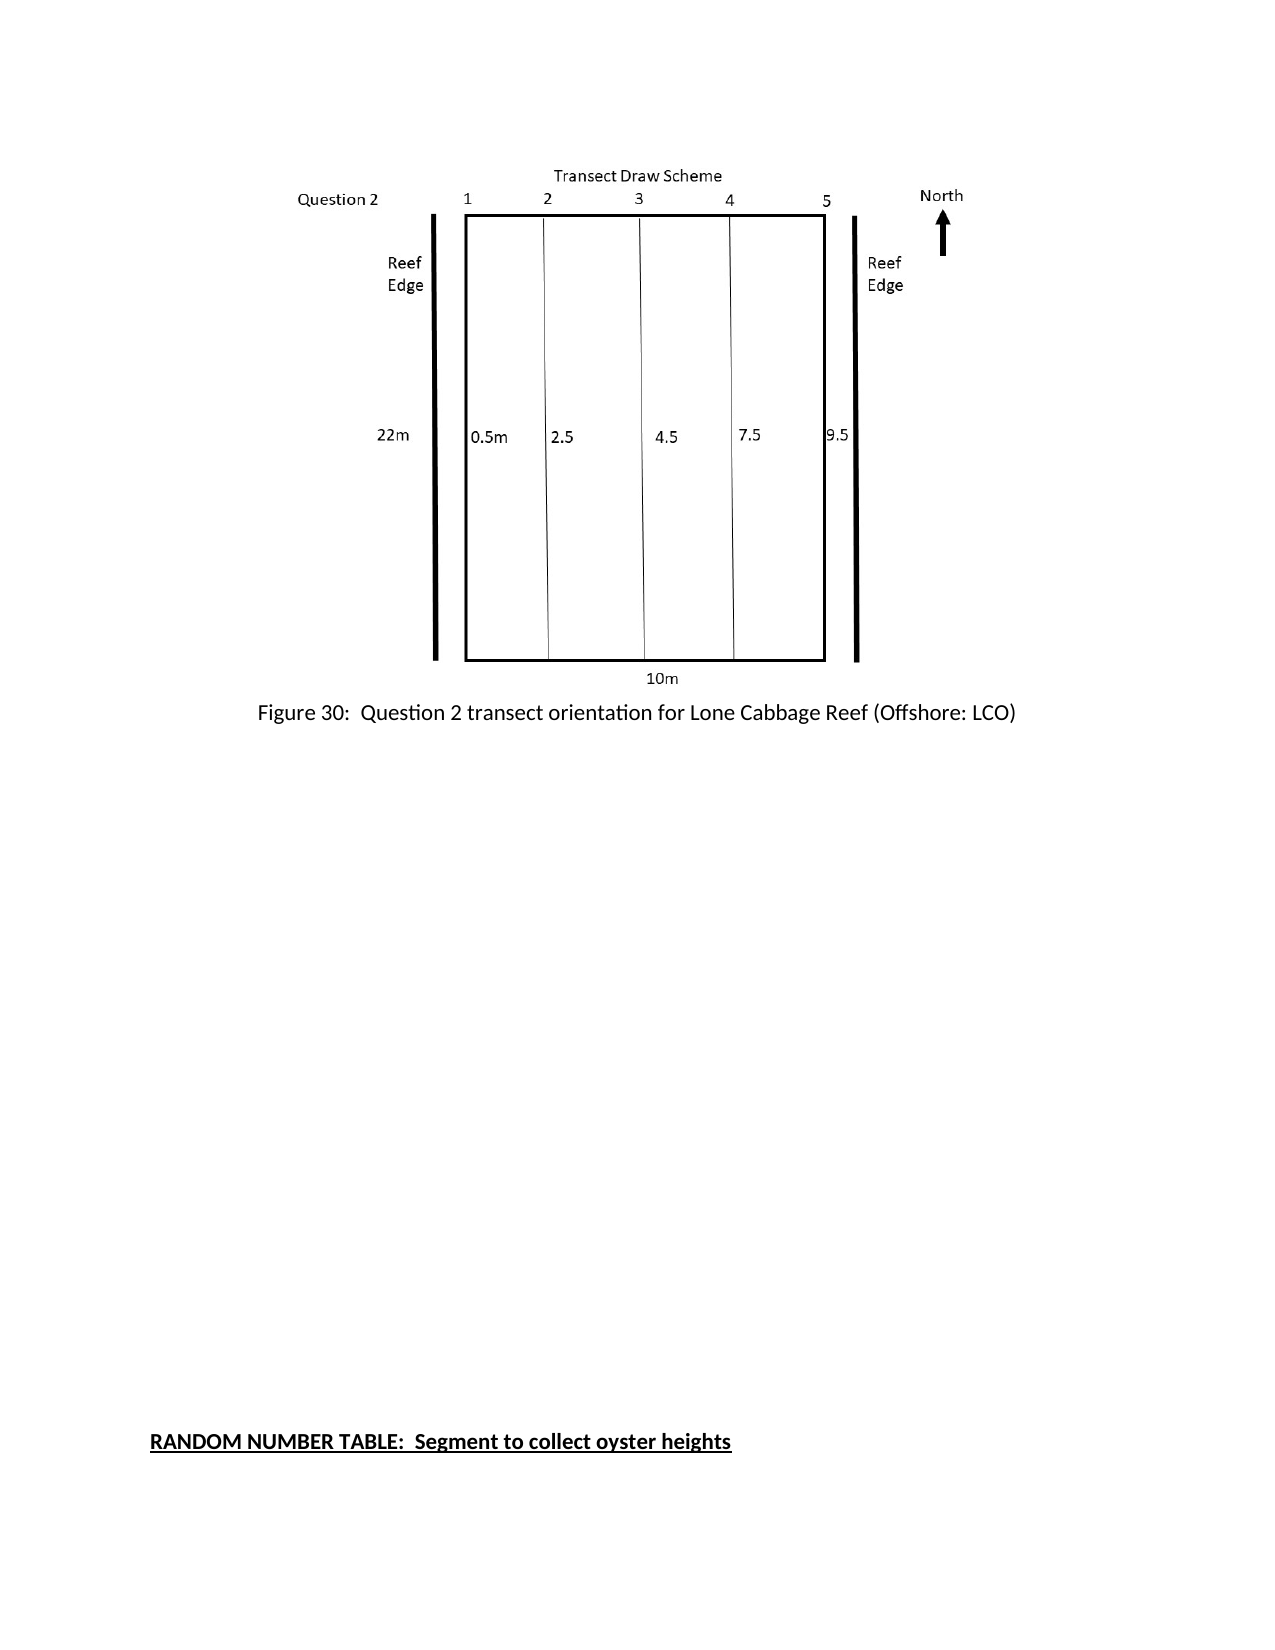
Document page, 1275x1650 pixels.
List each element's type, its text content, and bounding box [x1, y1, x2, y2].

text Figure 30: Question 2 transect orientation for Lone Cabbage Reef (Offshore: LCO) [150, 699, 1125, 726]
text RANDOM NUMBER TABLE: Segment to collect oyster heights [150, 1427, 1125, 1455]
picture [150, 150, 1125, 699]
